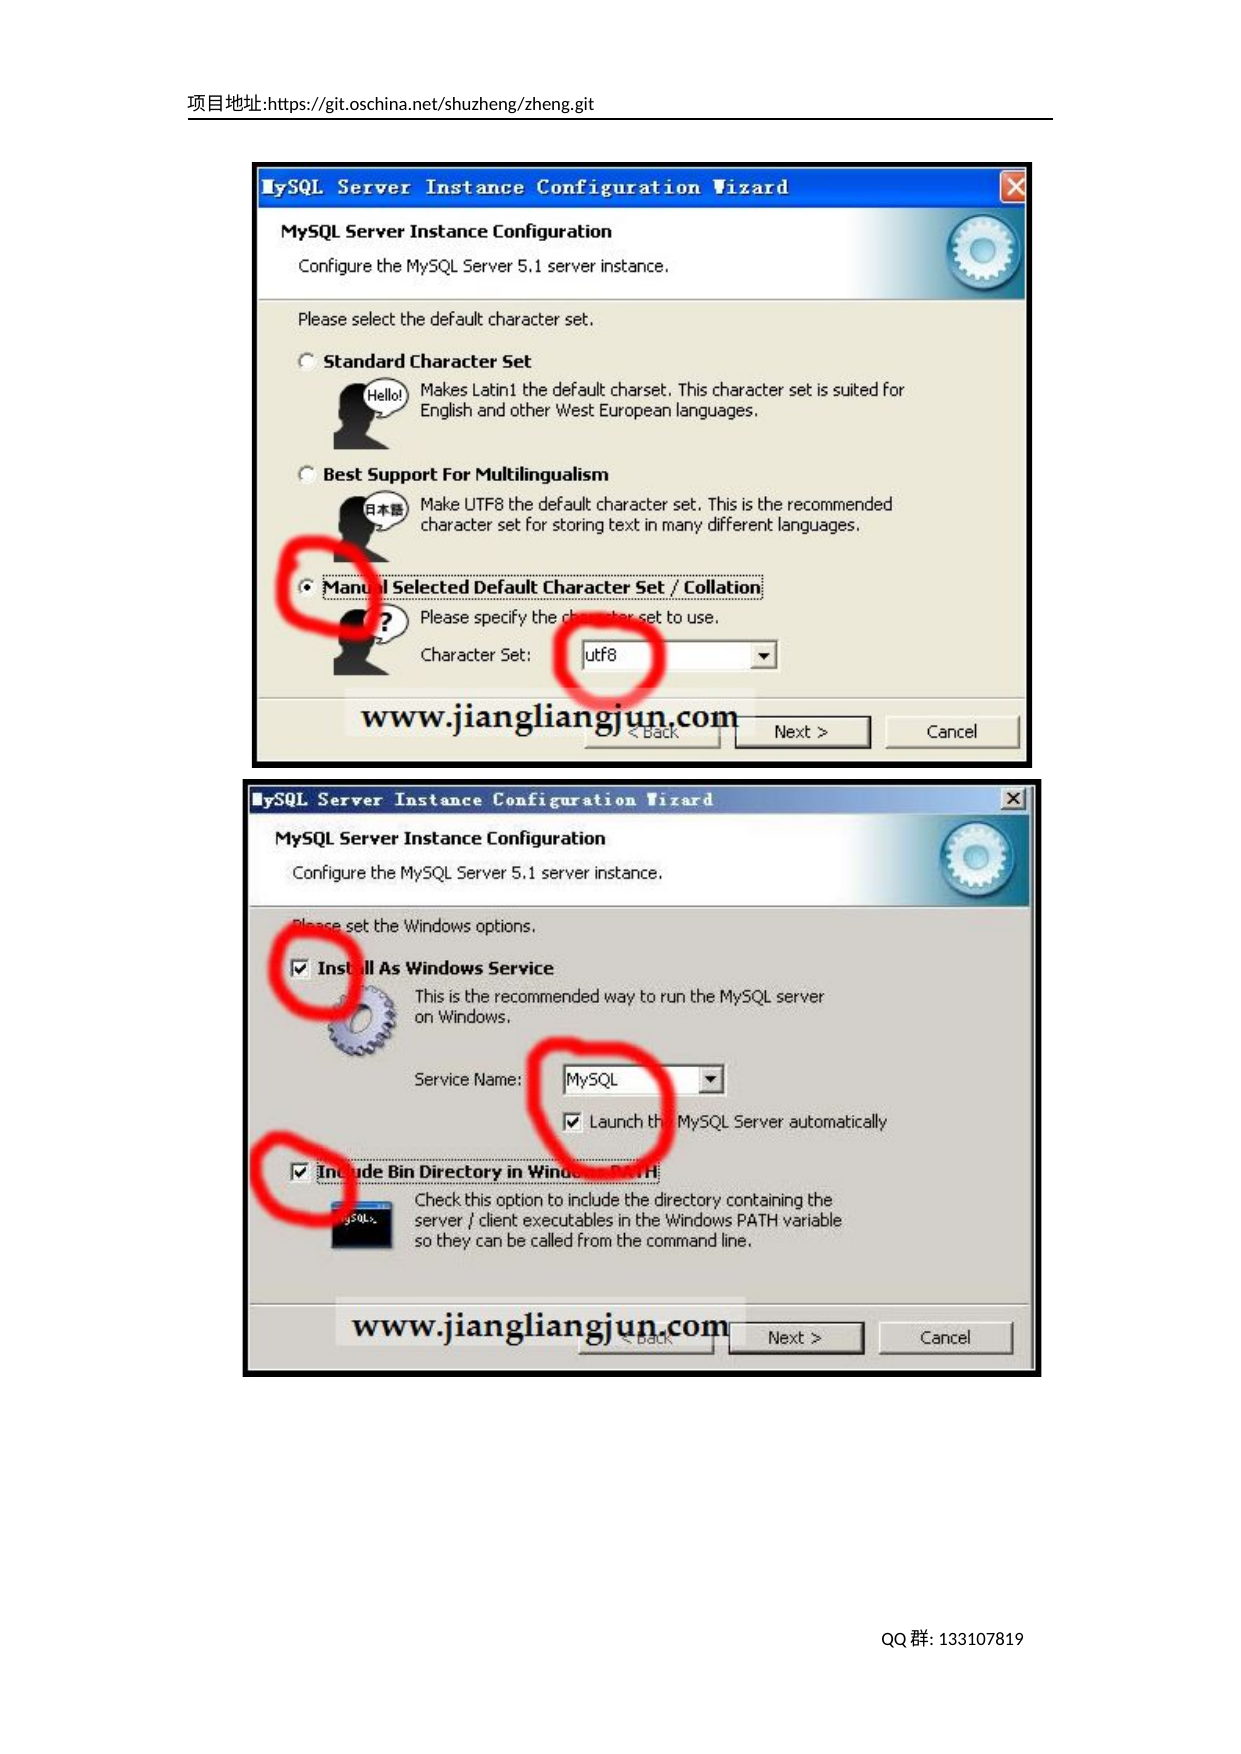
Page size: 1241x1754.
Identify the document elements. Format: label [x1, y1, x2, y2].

picture [251, 162, 1033, 768]
picture [242, 779, 1042, 1377]
